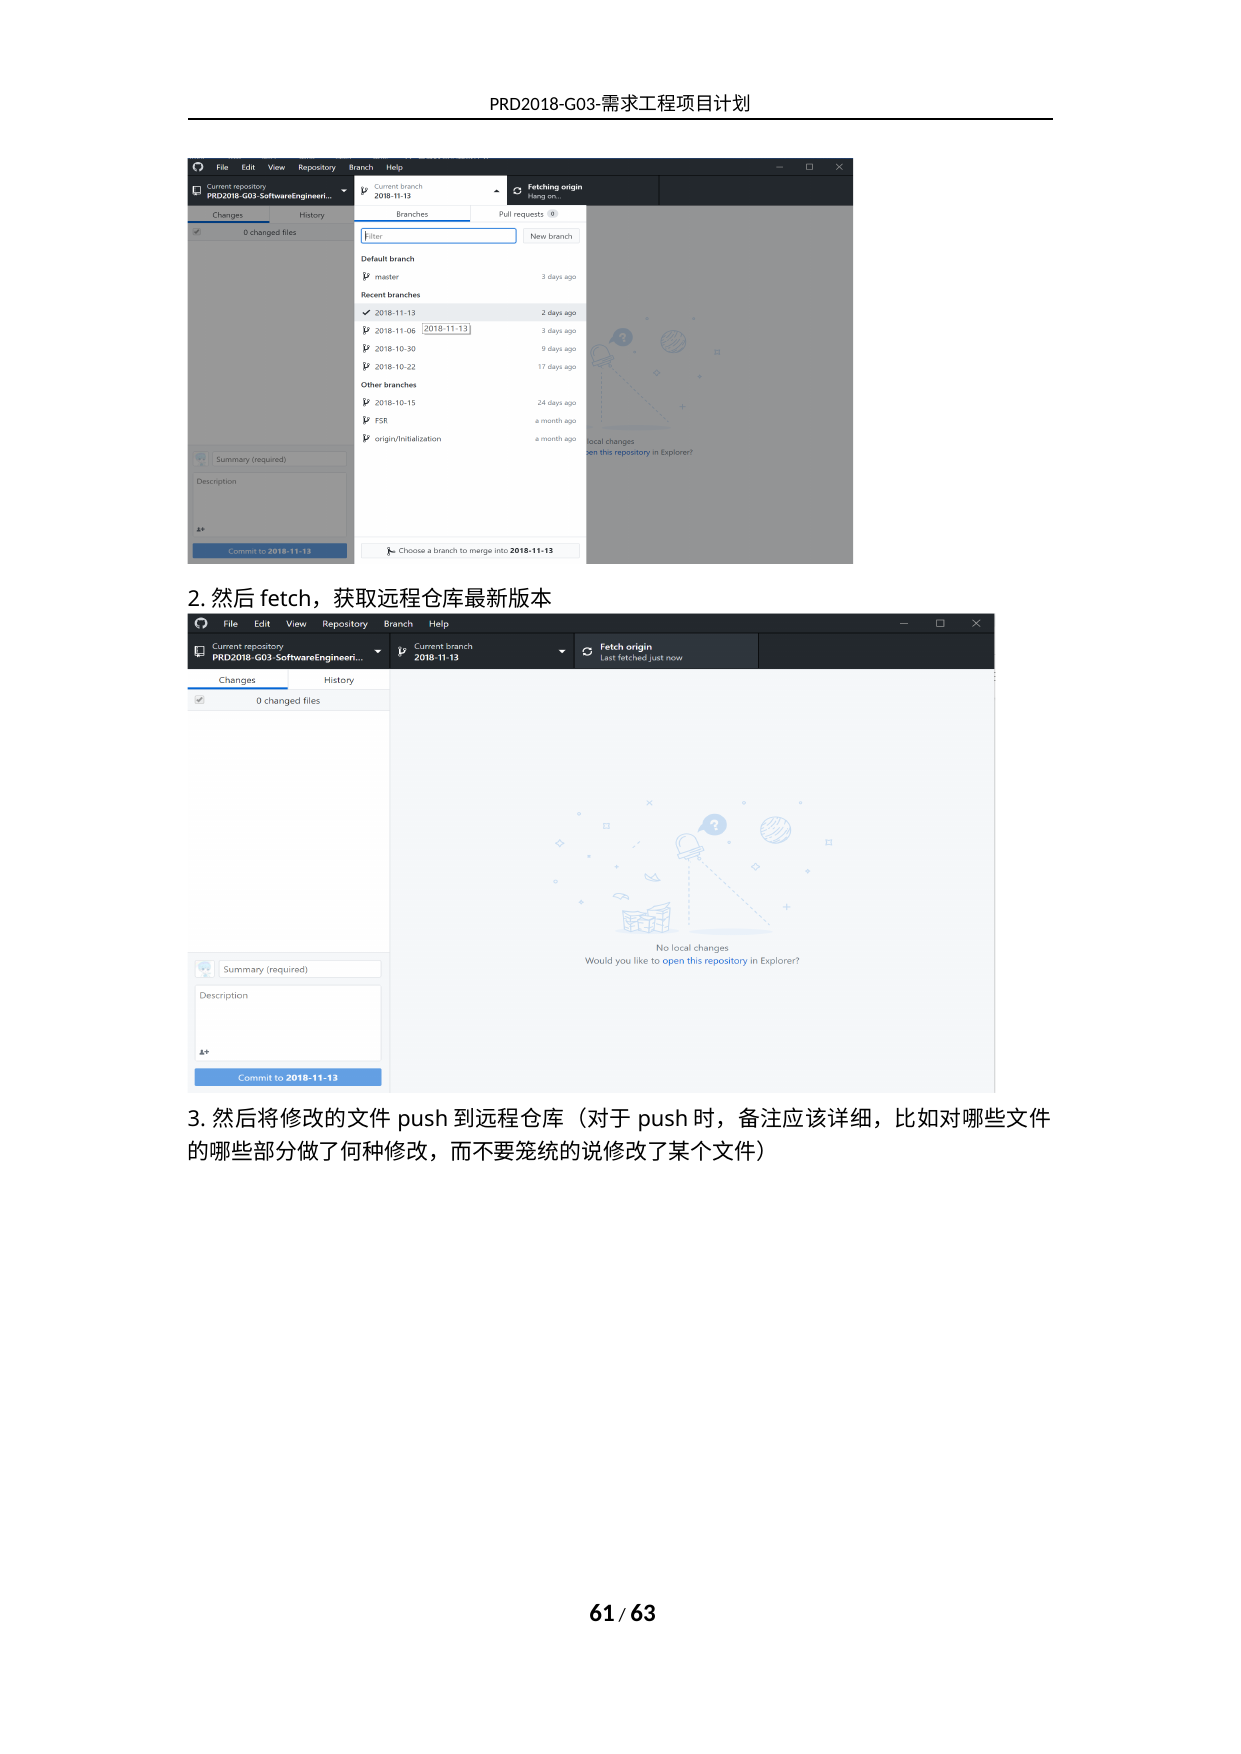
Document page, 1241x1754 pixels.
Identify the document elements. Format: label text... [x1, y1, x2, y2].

text 2. 然后fetch，获取远程仓库最新版本 [187, 581, 1053, 613]
picture [187, 158, 854, 564]
picture [187, 613, 996, 1093]
text 3. 然后将修改的文件push到远程仓库（对于push时，备注应该详细，比如对哪些文件的哪些部分做了何种修改，而不要笼统的说修改了某个文件） [187, 1101, 1053, 1166]
